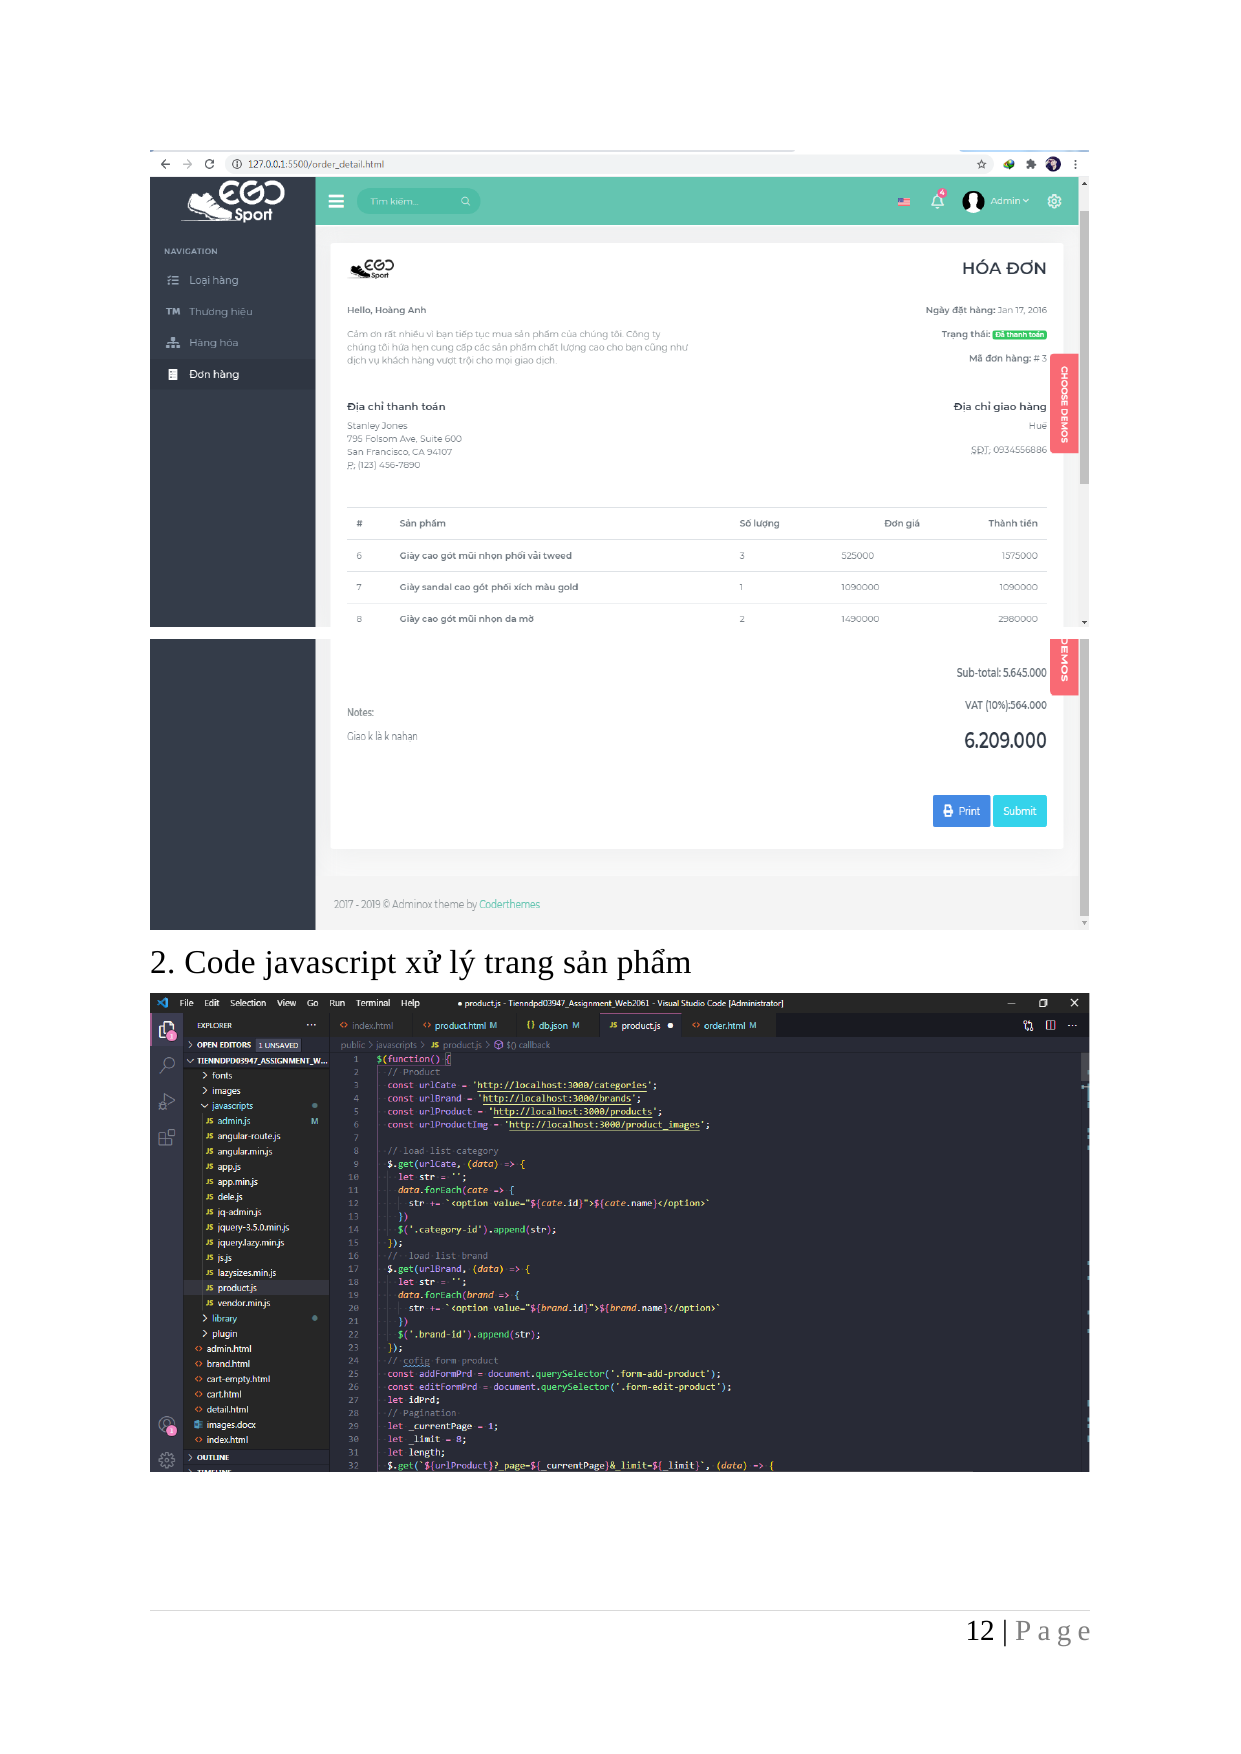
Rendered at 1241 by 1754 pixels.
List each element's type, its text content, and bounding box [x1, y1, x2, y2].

picture [150, 639, 1089, 930]
picture [150, 993, 1090, 1472]
text 2. Code javascript xử lý trang sản phẩm [150, 942, 1090, 981]
picture [150, 150, 1089, 627]
